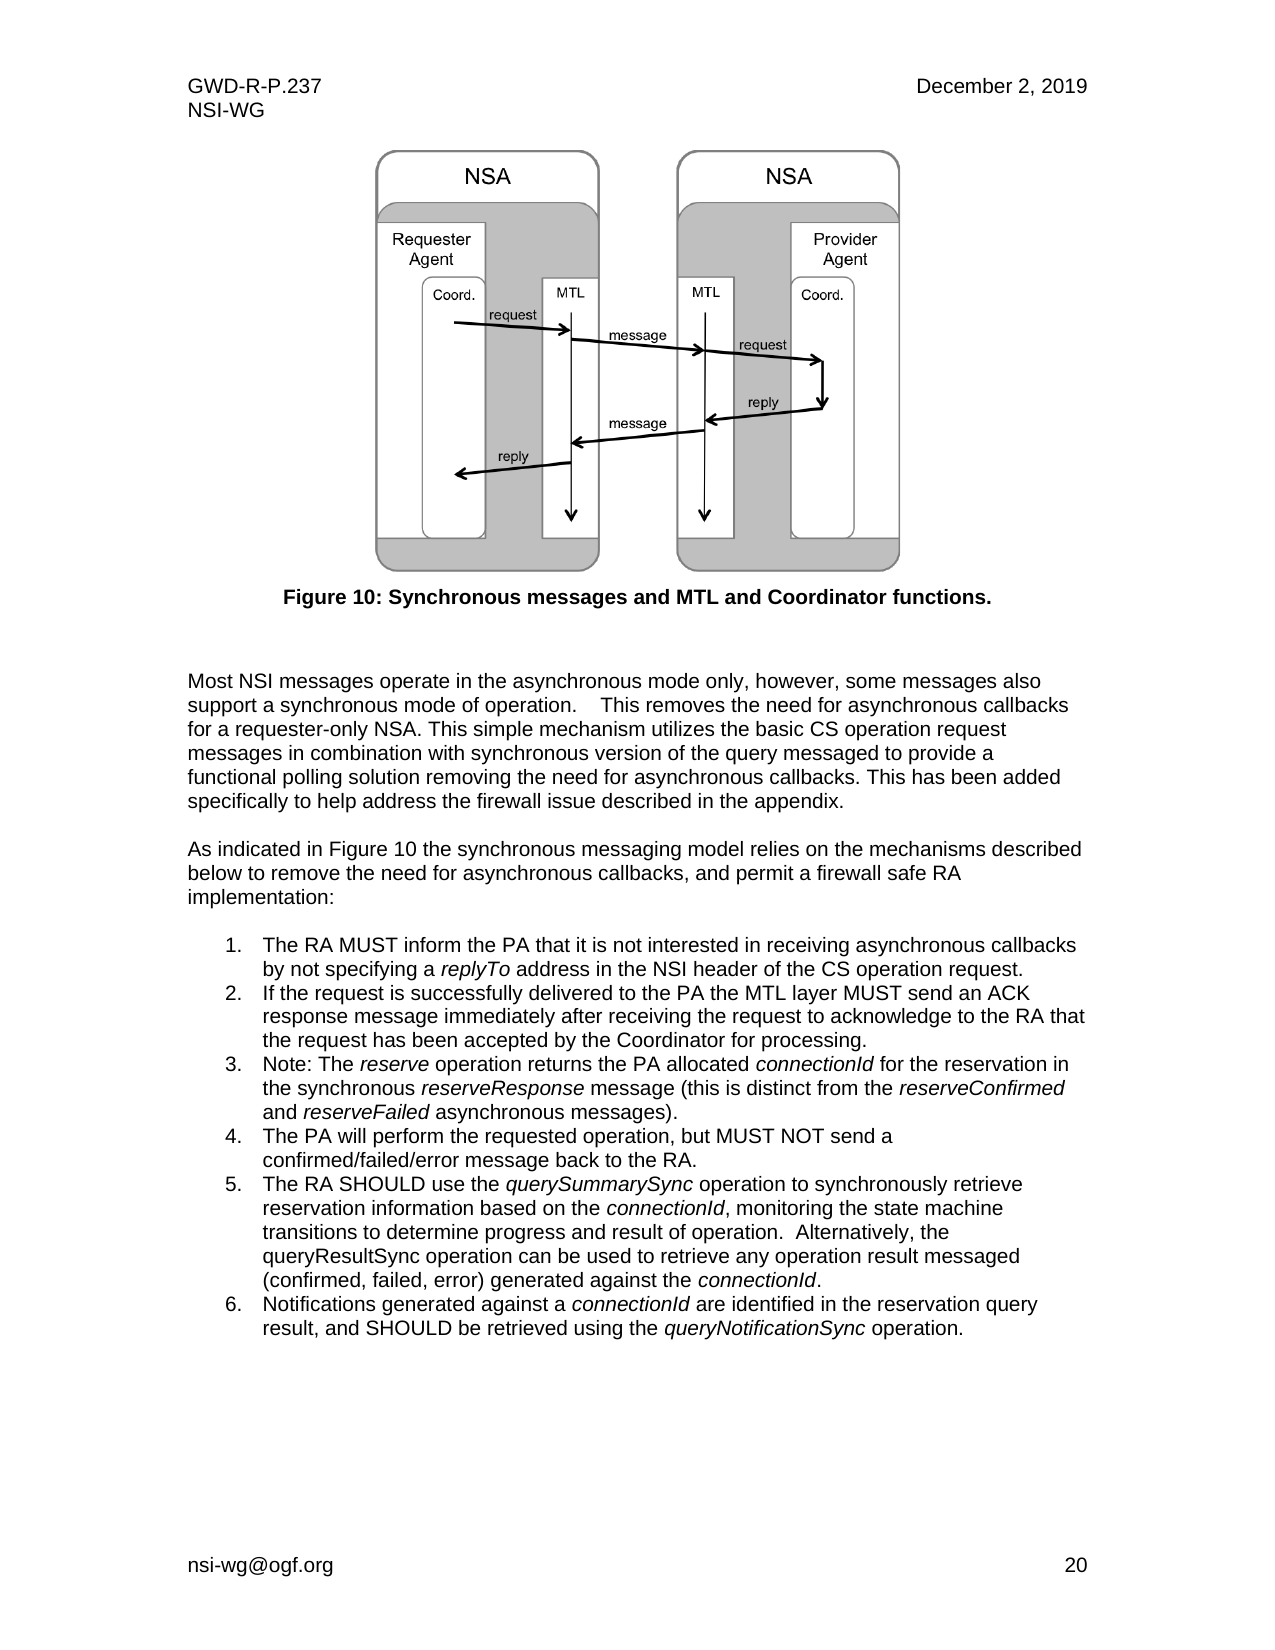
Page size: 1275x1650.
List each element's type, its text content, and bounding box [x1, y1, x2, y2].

list Notifications generated against a connectionId are identified in the reservation query result, and SHOULD be retrieved using the queryNotificationSync operation. [225, 1292, 1087, 1340]
picture [375, 150, 901, 572]
list If the request is successfully delivered to the PA the MTL layer MUST send an ACK response message immediately after receiving the request to acknowledge to the RA that the request has been accepted by the Coordinator for processing. [225, 980, 1087, 1052]
text Figure 10: Synchronous messages and MTL and Coordinator functions. [187, 584, 1087, 608]
list The RA SHOULD use the querySummarySync operation to synchronously retrieve reservation information based on the connectionId, monitoring the state machine transitions to determine progress and result of operation. Alternatively, the queryResultSync operation can be used to retrieve any operation result messaged (confirmed, failed, error) generated against the connectionId. [225, 1172, 1087, 1292]
text As indicated in Figure 10 the synchronous messaging model relies on the mechanisms described below to remove the need for asynchronous callbacks, and permit a firewall safe RA implementation: [187, 837, 1087, 908]
list The RA MUST inform the PA that it is not interested in receiving asynchronous callbacks by not specifying a replyTo address in the NSI header of the CS operation request. [225, 932, 1087, 980]
list Note: The reserve operation returns the PA allocated connectionId for the reservation in the synchronous reserveResponse message (this is distinct from the reserveConfirmed and reserveFailed asynchronous messages). [225, 1052, 1087, 1124]
list The PA will perform the requested operation, but MUST NOT send a confirmed/failed/error message back to the RA. [225, 1124, 1087, 1172]
text Most NSI messages operate in the asynchronous mode only, however, some messages also support a synchronous mode of operation. This removes the need for asynchronous callbacks for a requester-only NSA. This simple mechanism utilizes the basic CS operation request messages in combination with synchronous version of the query messaged to provide a functional polling solution removing the need for asynchronous callbacks. This has been added specifically to help address the firewall issue described in the appendix. [187, 669, 1087, 813]
